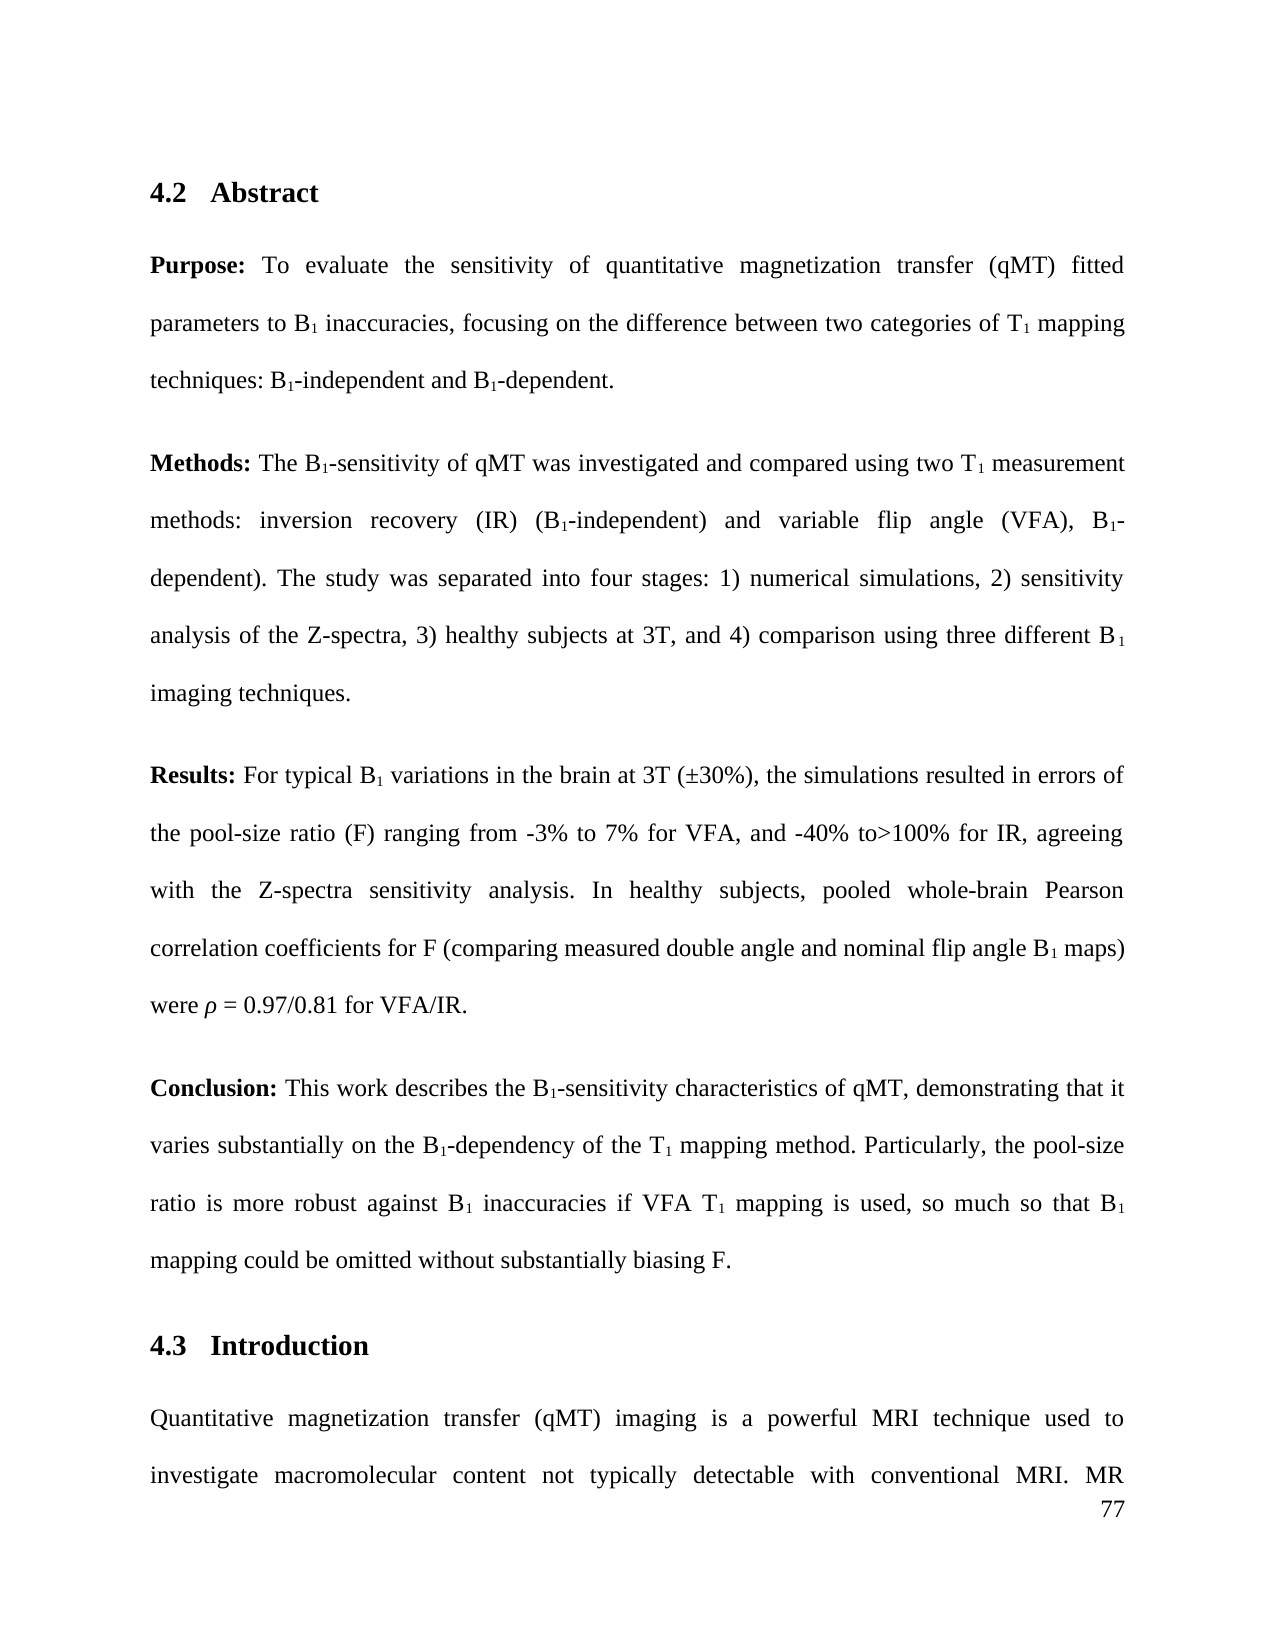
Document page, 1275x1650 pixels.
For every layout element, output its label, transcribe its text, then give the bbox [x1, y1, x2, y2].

text Results: For typical B1 variations in the brain at 3T (±30%), the simulations resulted in errors of the pool-size ratio (F) ranging from -3% to 7% for VFA, and -40% to>100% for IR, agreeing with the Z-spectra sensitivity analysis. In healthy subjects, pooled whole-brain Pearson correlation coefficients for F (comparing measured double angle and nominal flip angle B1 maps) were ρ = 0.97/0.81 for VFA/IR. [150, 760, 1125, 1019]
text Conclusion: This work describes the B1-sensitivity characteristics of qMT, demonstrating that it varies substantially on the B1-dependency of the T1 mapping method. Particularly, the pool-size ratio is more robust against B1 inaccuracies if VFA T1 mapping is used, so much so that B1 mapping could be omitted without substantially biasing F. [150, 1073, 1125, 1274]
subtitle Introduction [150, 1328, 1125, 1361]
text Methods: The B1-sensitivity of qMT was investigated and compared using two T1 measurement methods: inversion recovery (IR) (B1-independent) and variable flip angle (VFA), B1-dependent). The study was separated into four stages: 1) numerical simulations, 2) sensitivity analysis of the Z-spectra, 3) healthy subjects at 3T, and 4) comparison using three different B1 imaging techniques. [150, 448, 1125, 707]
subtitle Abstract [150, 175, 1125, 208]
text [150, 1403, 1125, 1489]
text Purpose: To evaluate the sensitivity of quantitative magnetization transfer (qMT) fitted parameters to B1 inaccuracies, focusing on the difference between two categories of T1 mapping techniques: B1-independent and B1-dependent. [150, 250, 1125, 394]
